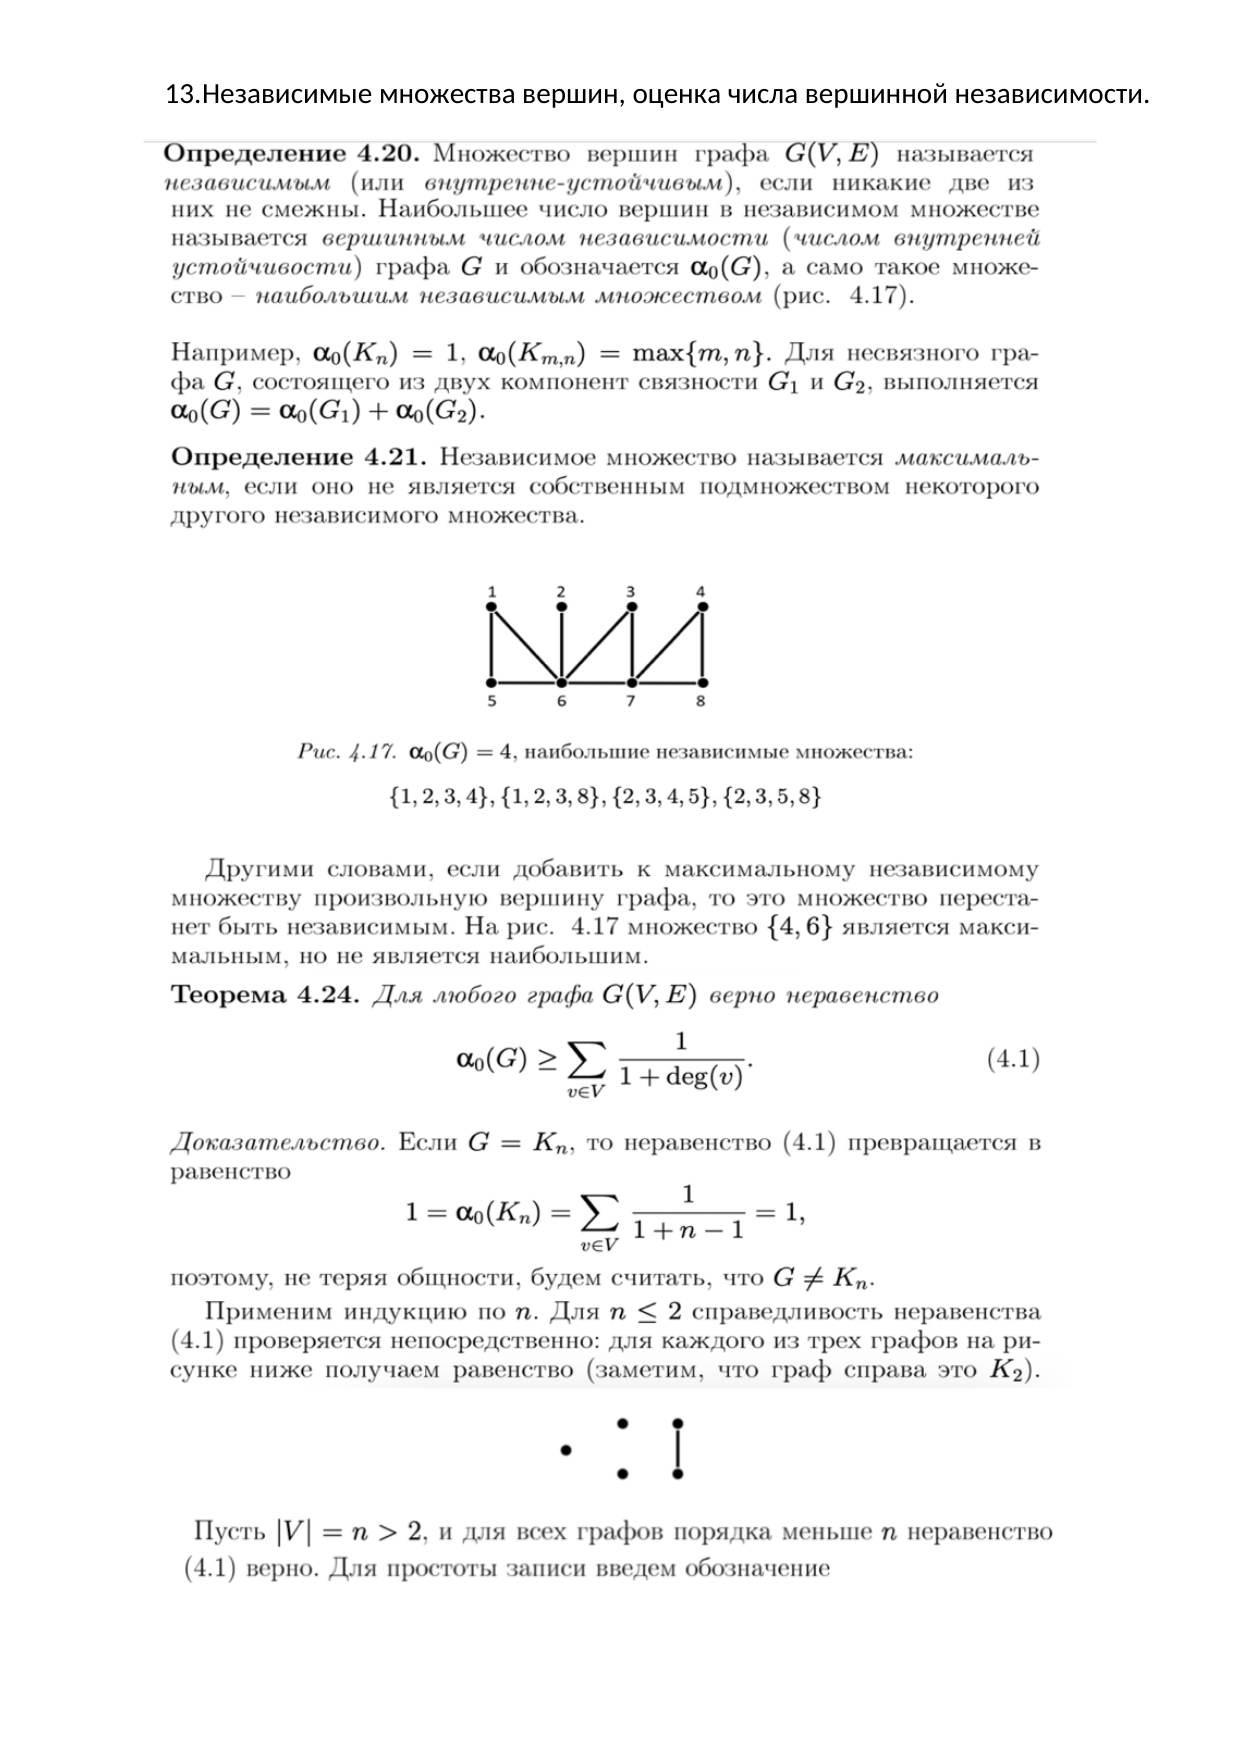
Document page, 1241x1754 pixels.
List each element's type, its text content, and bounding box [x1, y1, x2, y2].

list Независимые множества вершин, оценка числа вершинной независимости. [150, 75, 1165, 111]
picture [143, 139, 1097, 1611]
